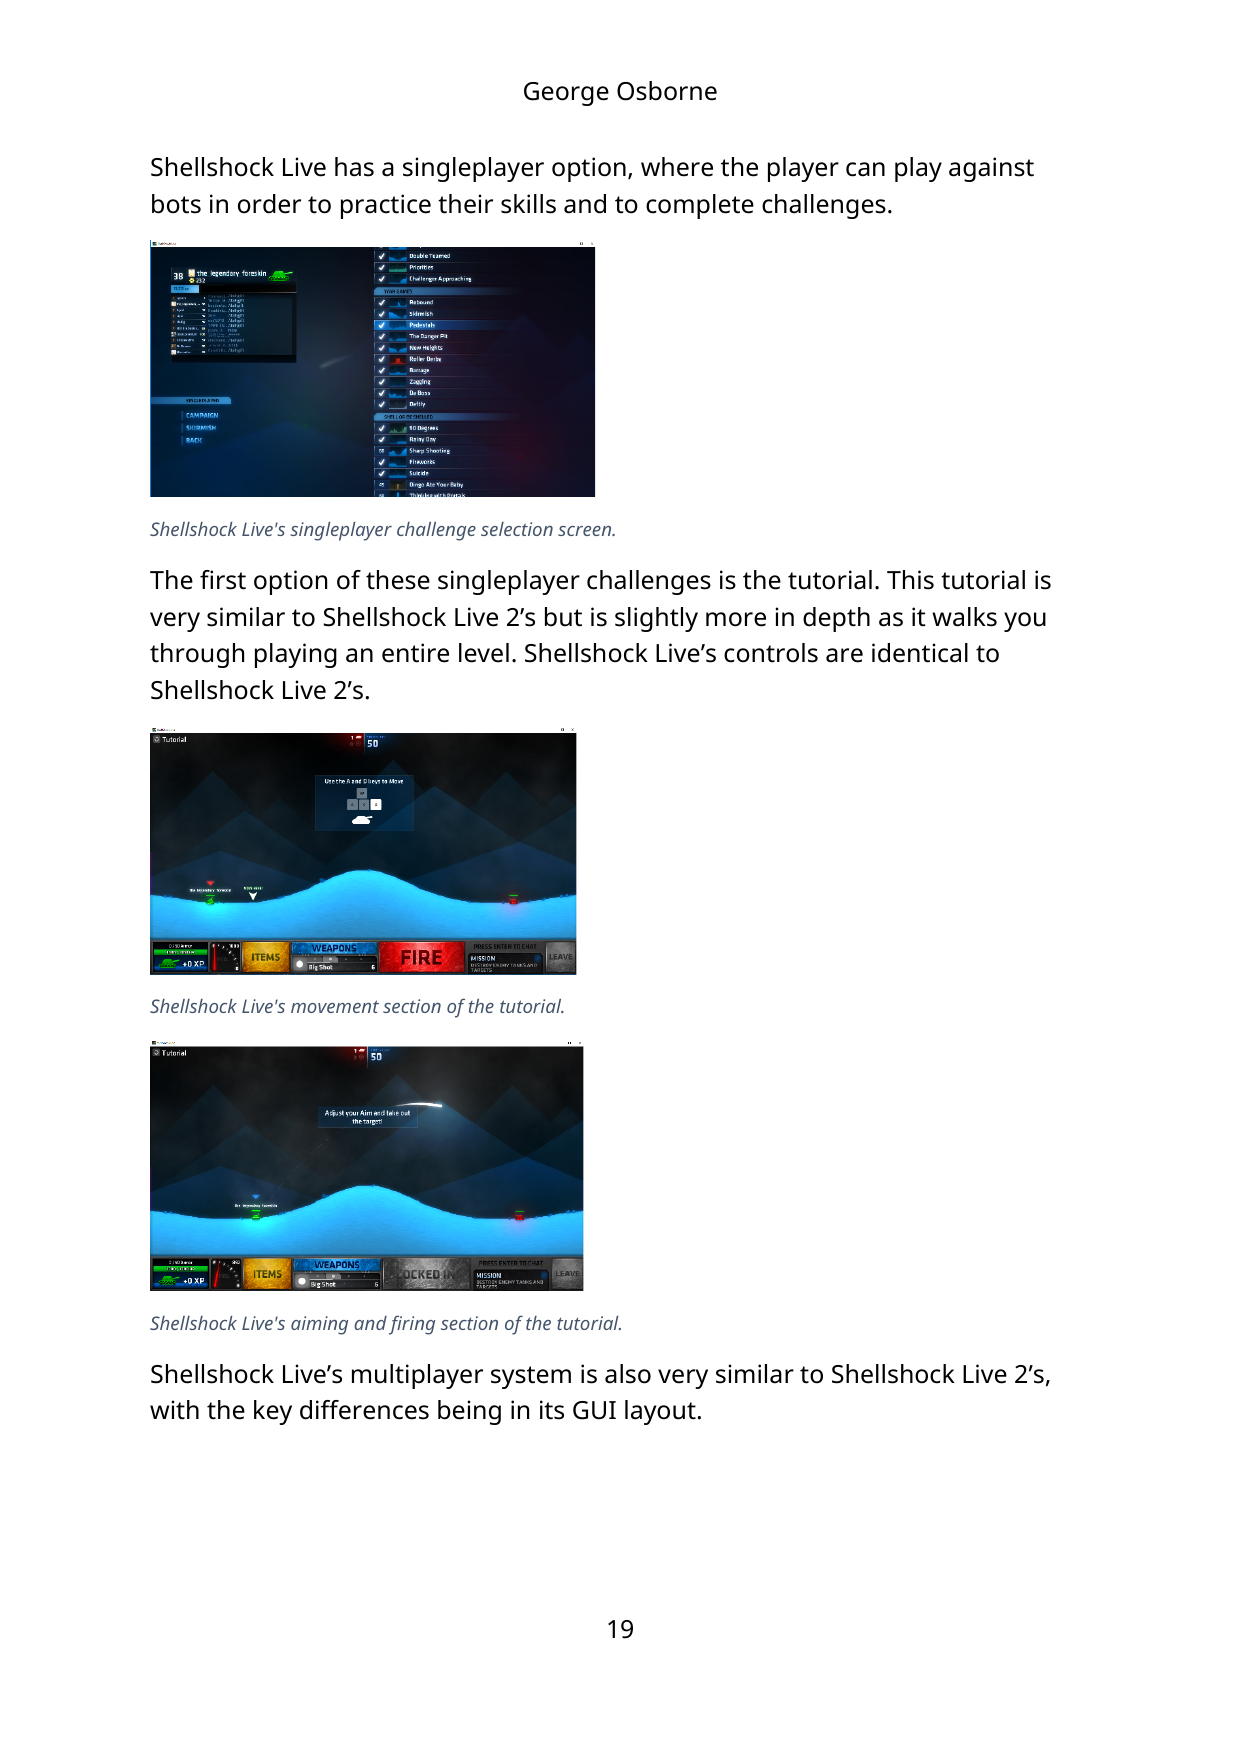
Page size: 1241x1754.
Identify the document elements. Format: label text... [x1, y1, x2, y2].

picture [150, 240, 596, 497]
text The first option of these singleplayer challenges is the tutorial. This tutorial is very similar to Shellshock Live 2’s but is slightly more in depth as it walks you through playing an entire level. Shellshock Live’s controls are identical to Shellshock Live 2’s. [150, 562, 1090, 707]
picture [150, 726, 577, 975]
text Shellshock Live has a singleplayer option, where the player can play against bots in order to practice their skills and to complete challenges. [150, 150, 1090, 221]
text Shellshock Live’s multiplayer system is also very similar to Shellshock Live 2’s, with the key differences being in its GUI layout. [150, 1356, 1090, 1427]
picture [150, 1040, 584, 1291]
text Shellshock Live's aiming and firing section of the tutorial. [150, 1310, 1090, 1335]
text Shellshock Live's singleplayer challenge selection screen. [150, 516, 1090, 542]
text Shellshock Live's movement section of the tutorial. [150, 994, 1090, 1019]
